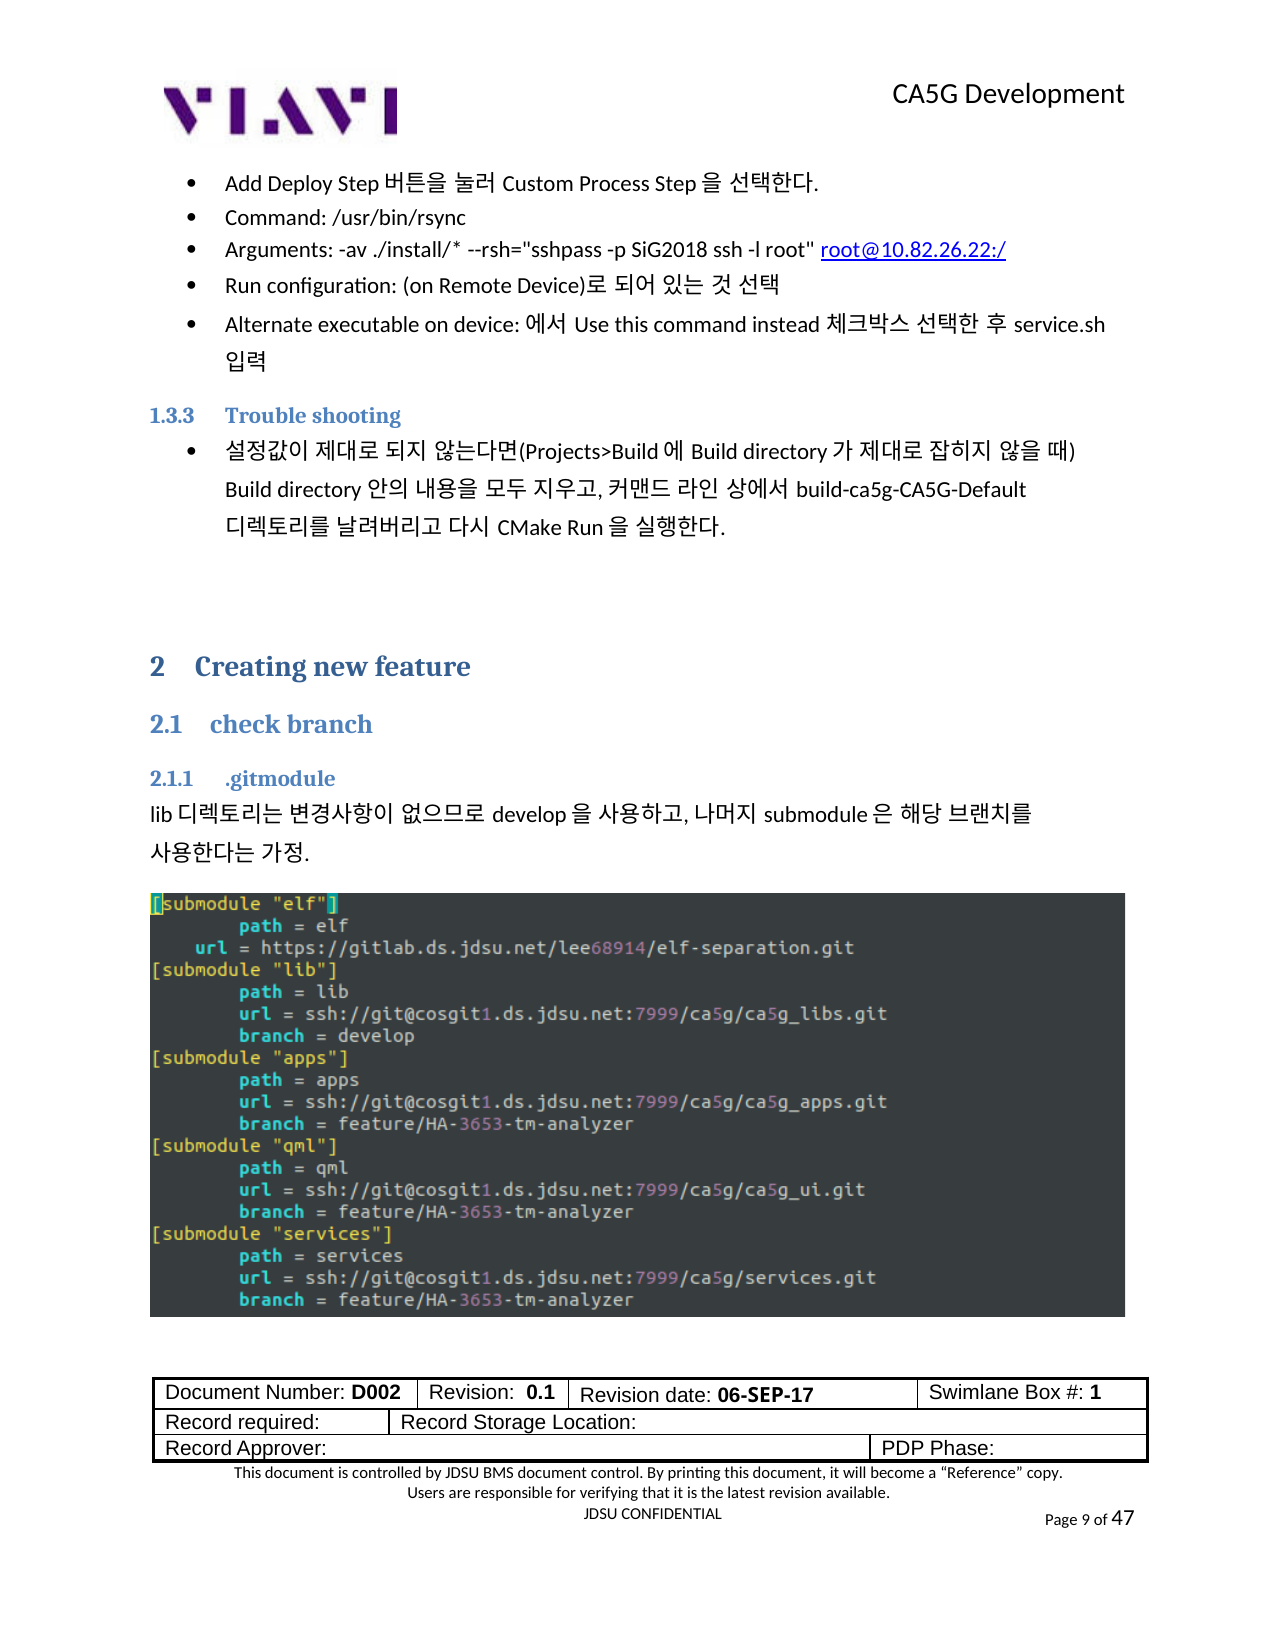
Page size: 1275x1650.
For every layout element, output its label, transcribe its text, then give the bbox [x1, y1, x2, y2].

picture [162, 68, 397, 146]
picture [150, 893, 1125, 1317]
list Add Deploy Step버튼을 눌러 Custom Process Step을 선택한다. [187, 165, 1125, 198]
list 설정값이 제대로 되지 않는다면(Projects>Build에 Build directory가 제대로 잡히지 않을 때) Build directory 안의 내용을 모두 지우고, 커맨드 라인 상에서 build-ca5g-CA5G-Default 디렉토리를 날려버리고 다시 CMake Run을 실행한다. [187, 433, 1125, 542]
list Command: /usr/bin/rsync [187, 203, 1125, 231]
subtitle Creating new feature [150, 650, 1125, 684]
text lib 디렉토리는 변경사항이 없으므로 develop을 사용하고, 나머지 submodule은 해당 브랜치를 사용한다는 가정. [150, 796, 1125, 868]
list Run configuration: (on Remote Device)로 되어 있는 것 선택 [187, 267, 1125, 301]
list Alternate executable on device: 에서 Use this command instead 체크박스 선택한 후 service.sh입력 [187, 305, 1125, 377]
subtitle Trouble shooting [150, 402, 1125, 429]
subtitle check branch [150, 709, 1125, 741]
subtitle .gitmodule [150, 766, 1125, 792]
list Arguments: -av ./install/* --rsh="sshpass -p SiG2018 ssh -l root" root@10.82.26.22:/ [187, 235, 1125, 263]
